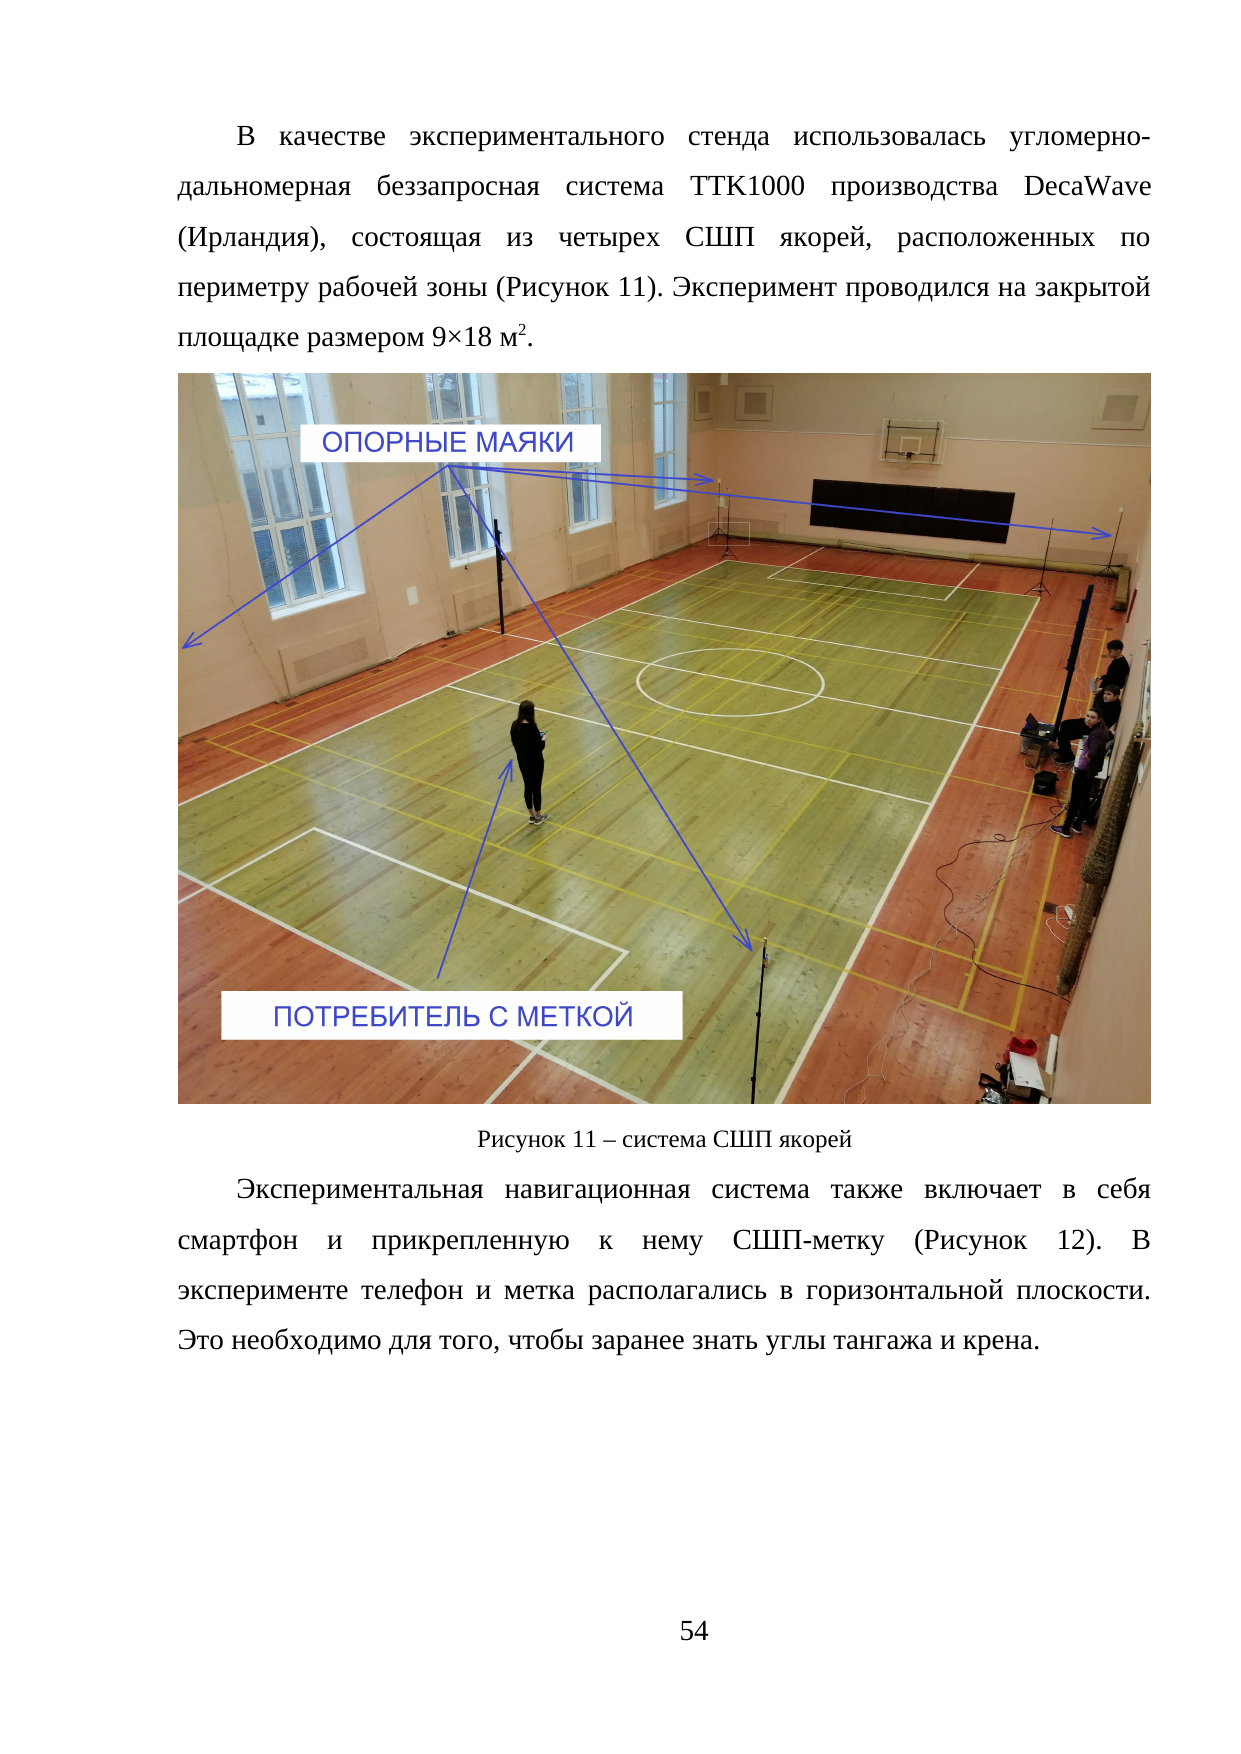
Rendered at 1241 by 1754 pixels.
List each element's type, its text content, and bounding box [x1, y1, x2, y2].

text В качестве экспериментального стенда использовалась угломерно-дальномерная беззапросная система TTK1000 производства DecaWave (Ирландия), состоящая из четырех СШП якорей, расположенных по периметру рабочей зоны (Рисунок 11). Эксперимент проводился на закрытой площадке размером 9×18 м2. [177, 118, 1152, 353]
text Экспериментальная навигационная система также включает в себя смартфон и прикрепленную к нему СШП-метку (Рисунок 12). В эксперименте телефон и метка располагались в горизонтальной плоскости. Это необходимо для того, чтобы заранее знать углы тангажа и крена. [177, 1171, 1152, 1356]
picture [178, 373, 1151, 1104]
text Рисунок 11 – система СШП якорей [177, 1124, 1152, 1153]
